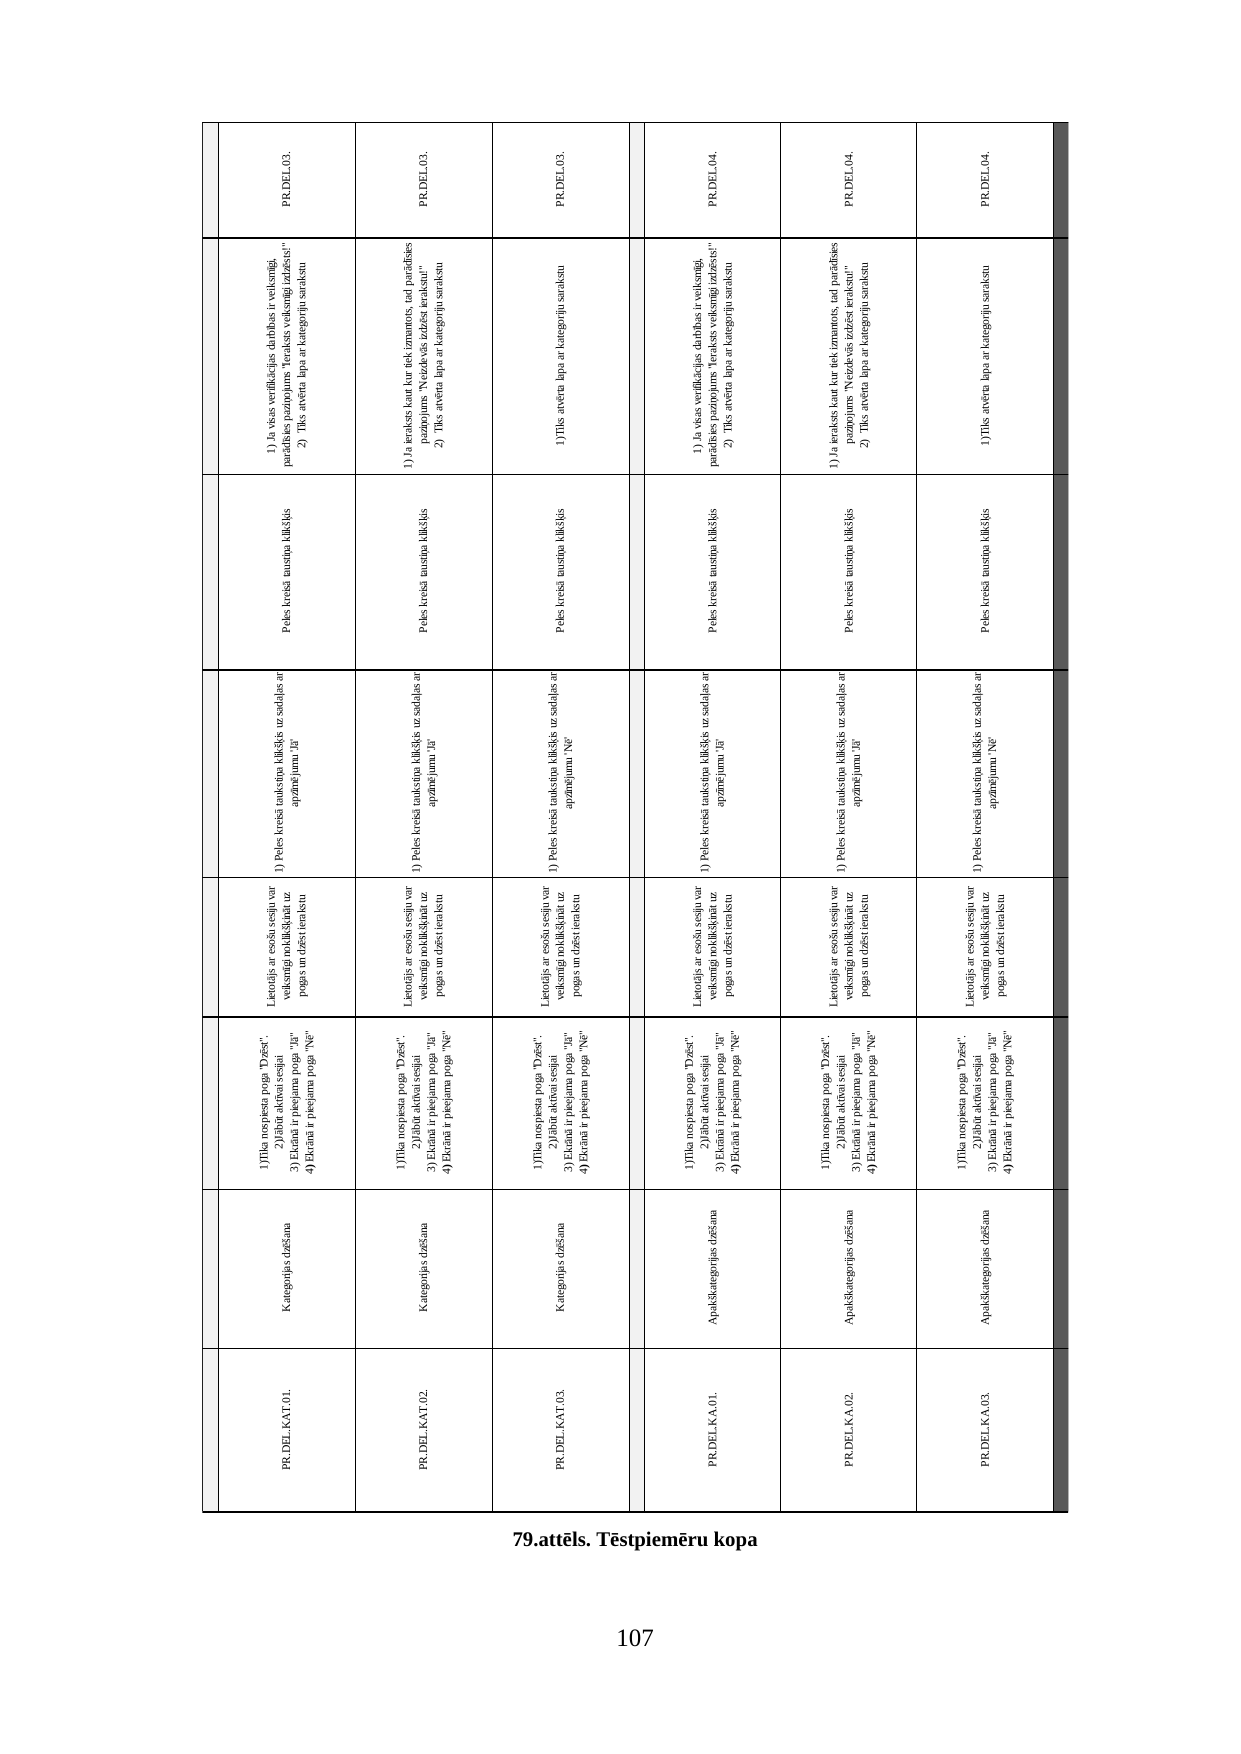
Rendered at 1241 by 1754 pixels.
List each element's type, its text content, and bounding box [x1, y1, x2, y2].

text 79.attēls. Tēstpiemēru kopa [148, 1527, 1122, 1551]
